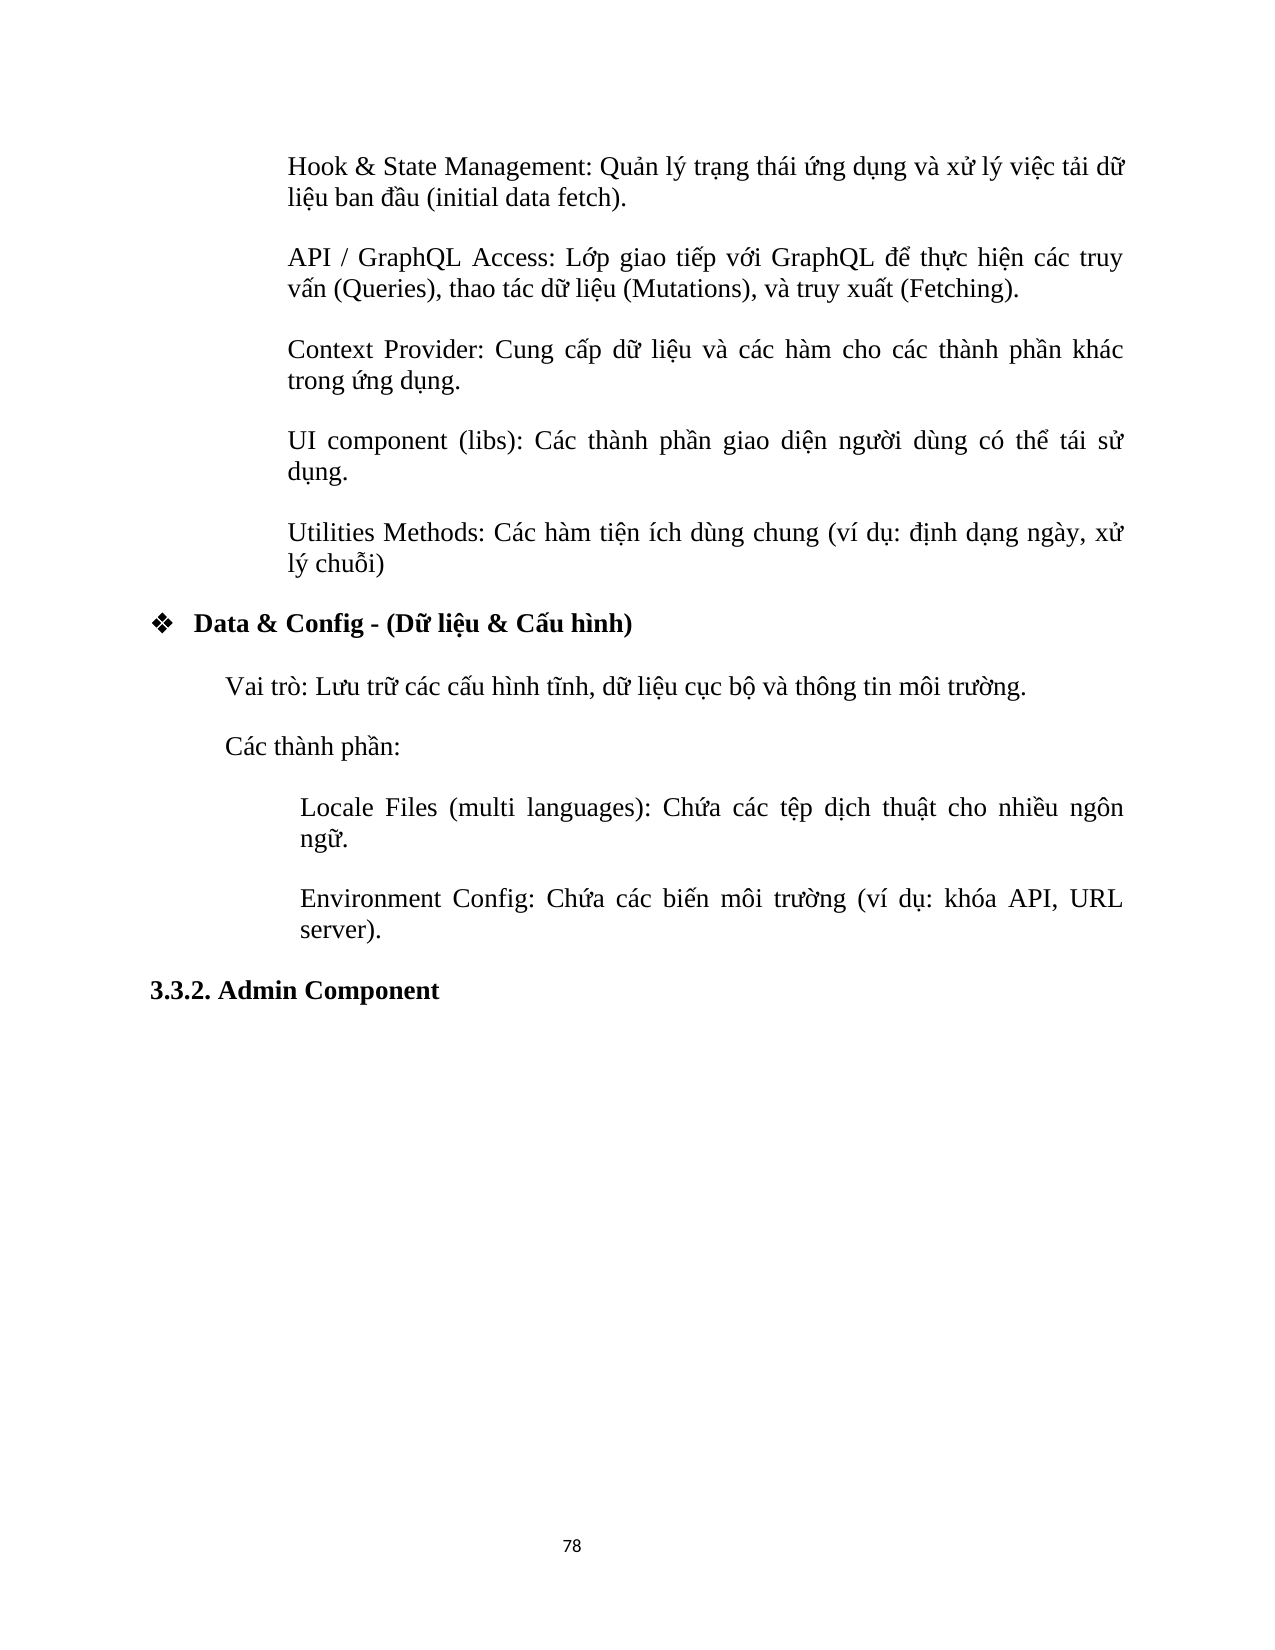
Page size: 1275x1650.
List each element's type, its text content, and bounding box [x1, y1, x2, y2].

text 3.3.2. Admin Component [150, 974, 1125, 1005]
text Các thành phần: [225, 731, 1125, 762]
text Utilities Methods: Các hàm tiện ích dùng chung (ví dụ: định dạng ngày, xử lý chuỗi) [287, 516, 1125, 578]
text Environment Config: Chứa các biến môi trường (ví dụ: khóa API, URL server). [300, 882, 1125, 944]
text Locale Files (multi languages): Chứa các tệp dịch thuật cho nhiều ngôn ngữ. [300, 791, 1125, 853]
text UI component (libs): Các thành phần giao diện người dùng có thể tái sử dụng. [287, 424, 1125, 487]
text Vai trò: Lưu trữ các cấu hình tĩnh, dữ liệu cục bộ và thông tin môi trường. [225, 670, 1125, 701]
text Context Provider: Cung cấp dữ liệu và các hàm cho các thành phần khác trong ứng dụng. [287, 333, 1125, 395]
text API / GraphQL Access: Lớp giao tiếp với GraphQL để thực hiện các truy vấn (Queries), thao tác dữ liệu (Mutations), và truy xuất (Fetching). [287, 241, 1125, 304]
list Hook & State Management: Quản lý trạng thái ứng dụng và xử lý việc tải dữ liệu ban đầu (initial data fetch). [287, 150, 1125, 212]
list Data & Config - (Dữ liệu & Cấu hình) [150, 607, 1125, 638]
